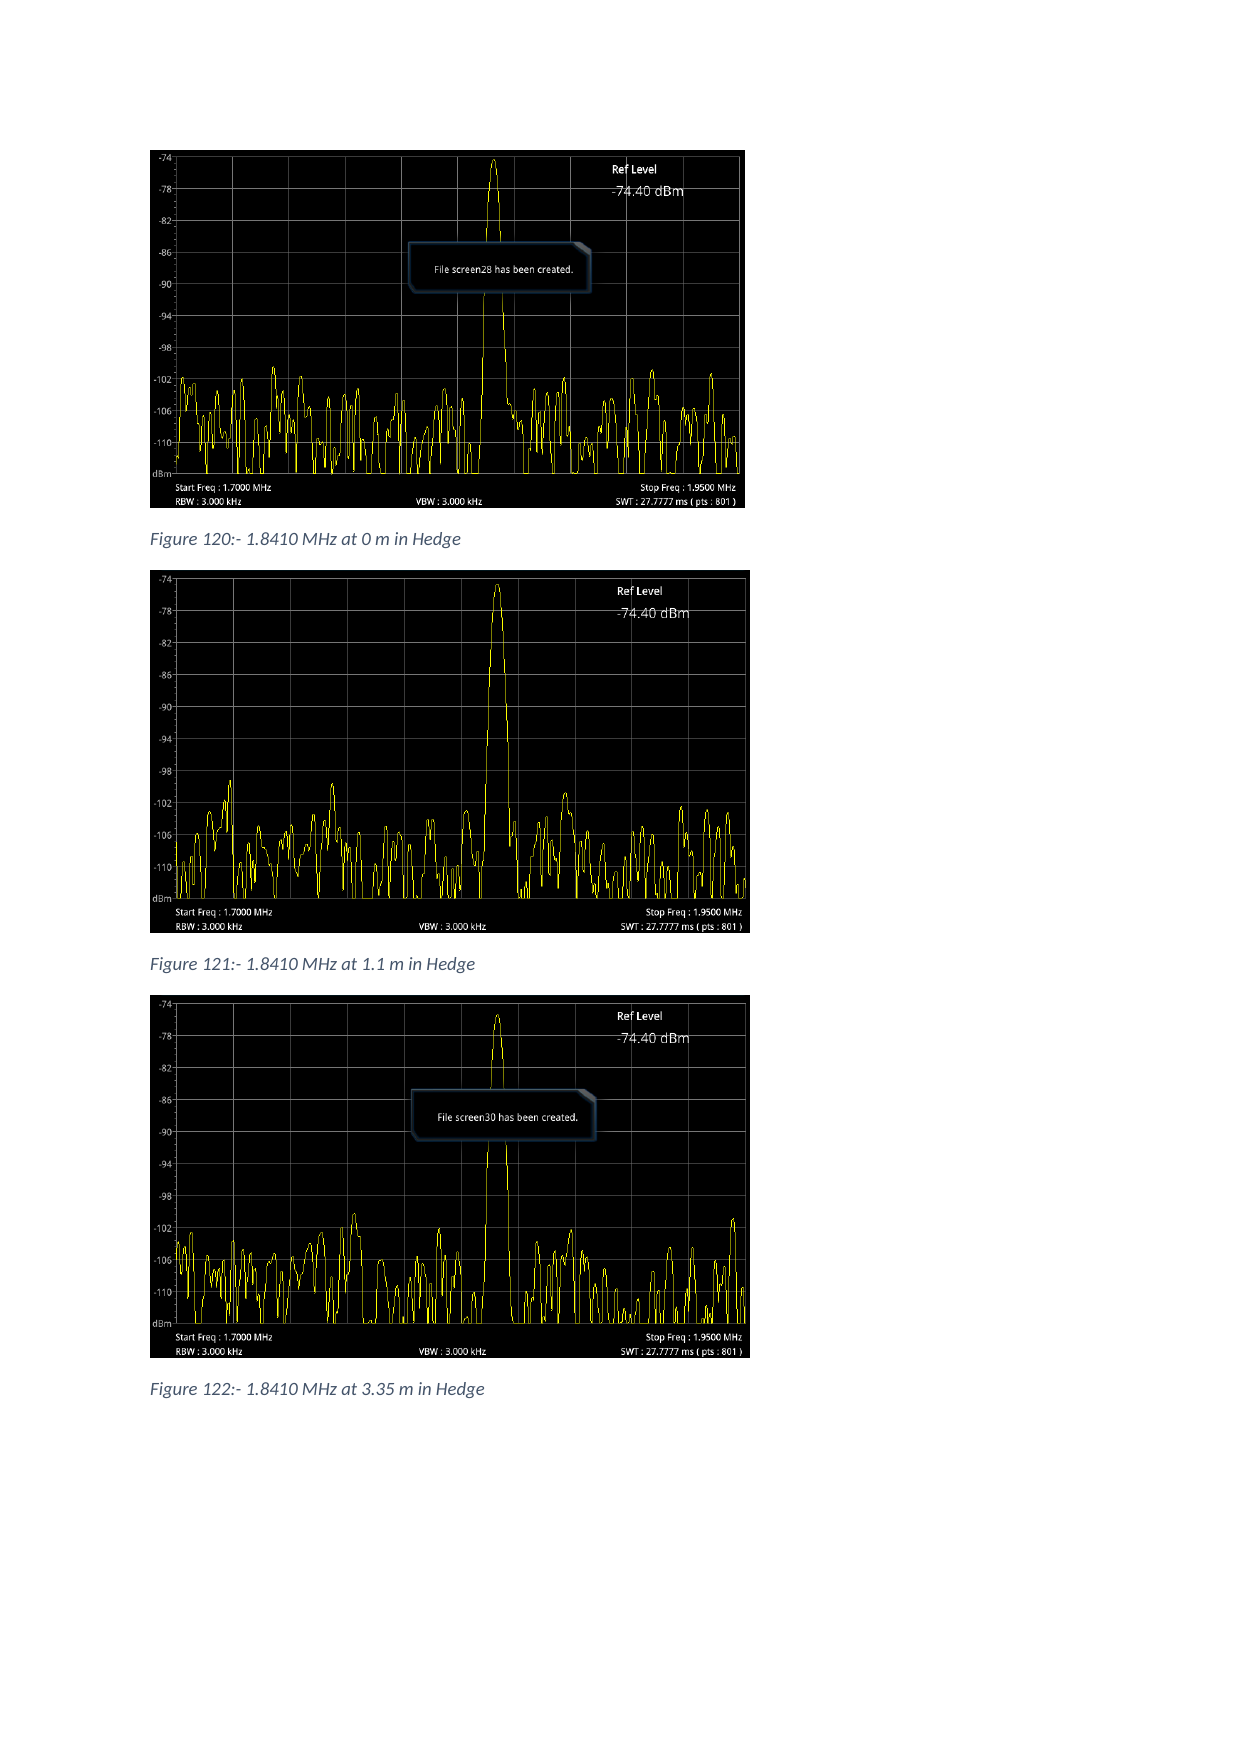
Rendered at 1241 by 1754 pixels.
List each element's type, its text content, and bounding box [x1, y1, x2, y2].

text Figure 121:- 1.8410 MHz at 1.1 m in Hedge [150, 952, 1090, 975]
picture [150, 570, 750, 933]
text Figure 120:- 1.8410 MHz at 0 m in Hedge [150, 527, 1090, 549]
picture [150, 150, 745, 508]
text Figure 122:- 1.8410 MHz at 3.35 m in Hedge [150, 1377, 1090, 1400]
picture [150, 995, 750, 1358]
